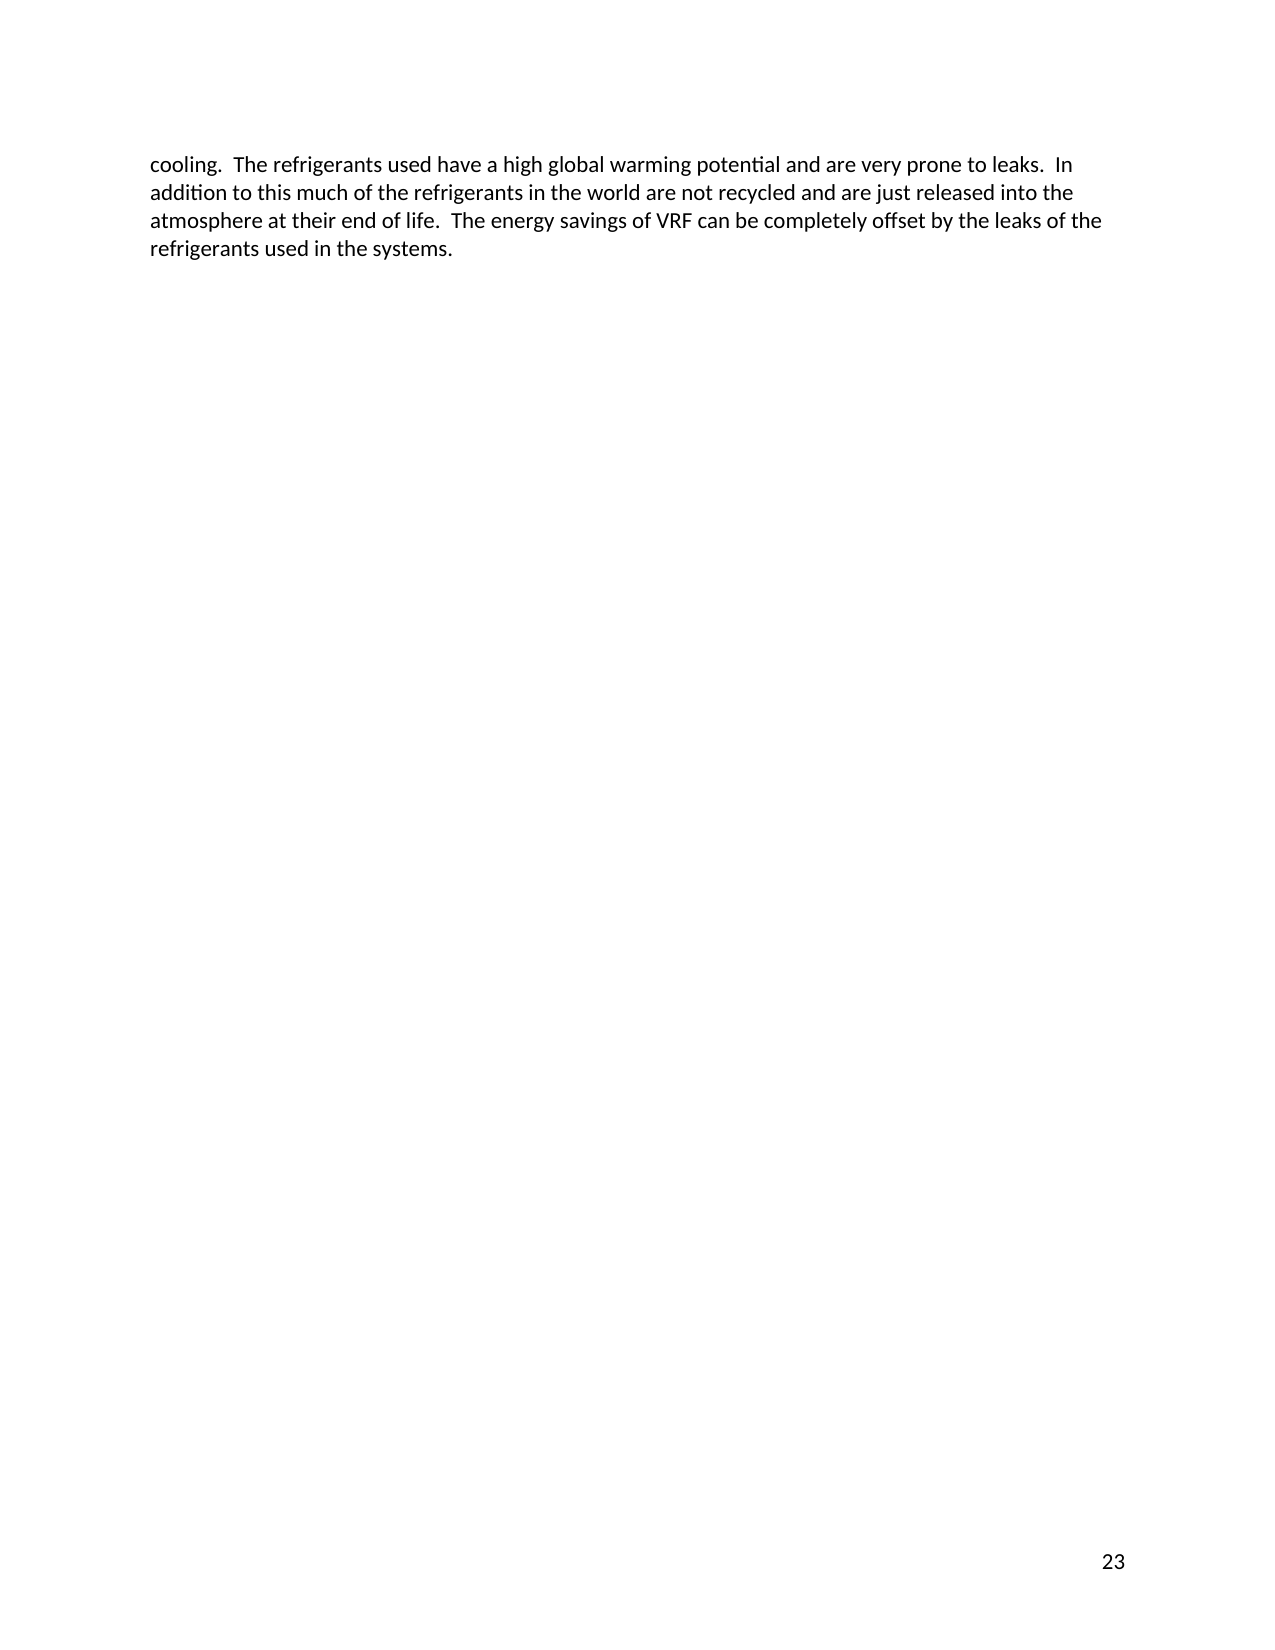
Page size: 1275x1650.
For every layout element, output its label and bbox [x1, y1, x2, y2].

text [150, 150, 1125, 262]
